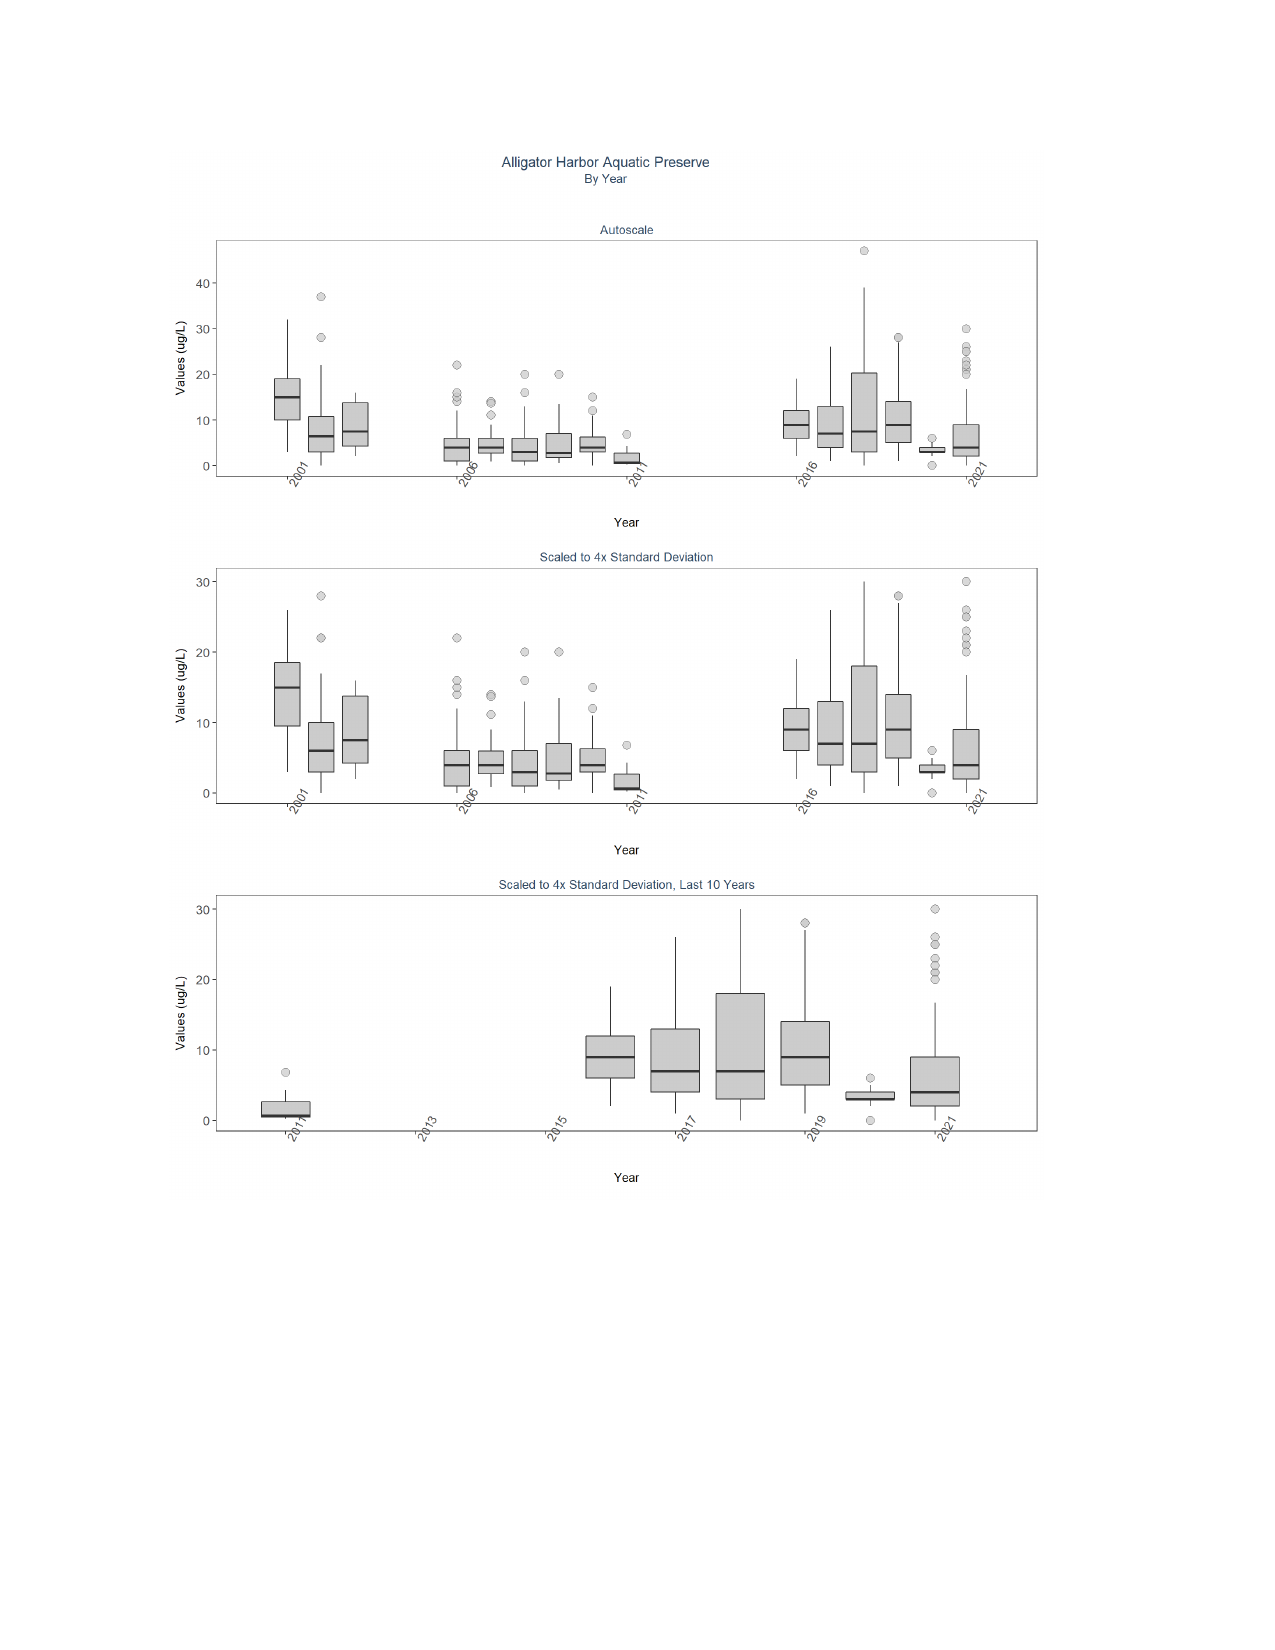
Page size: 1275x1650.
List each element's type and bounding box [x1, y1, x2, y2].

picture [168, 150, 1044, 1200]
